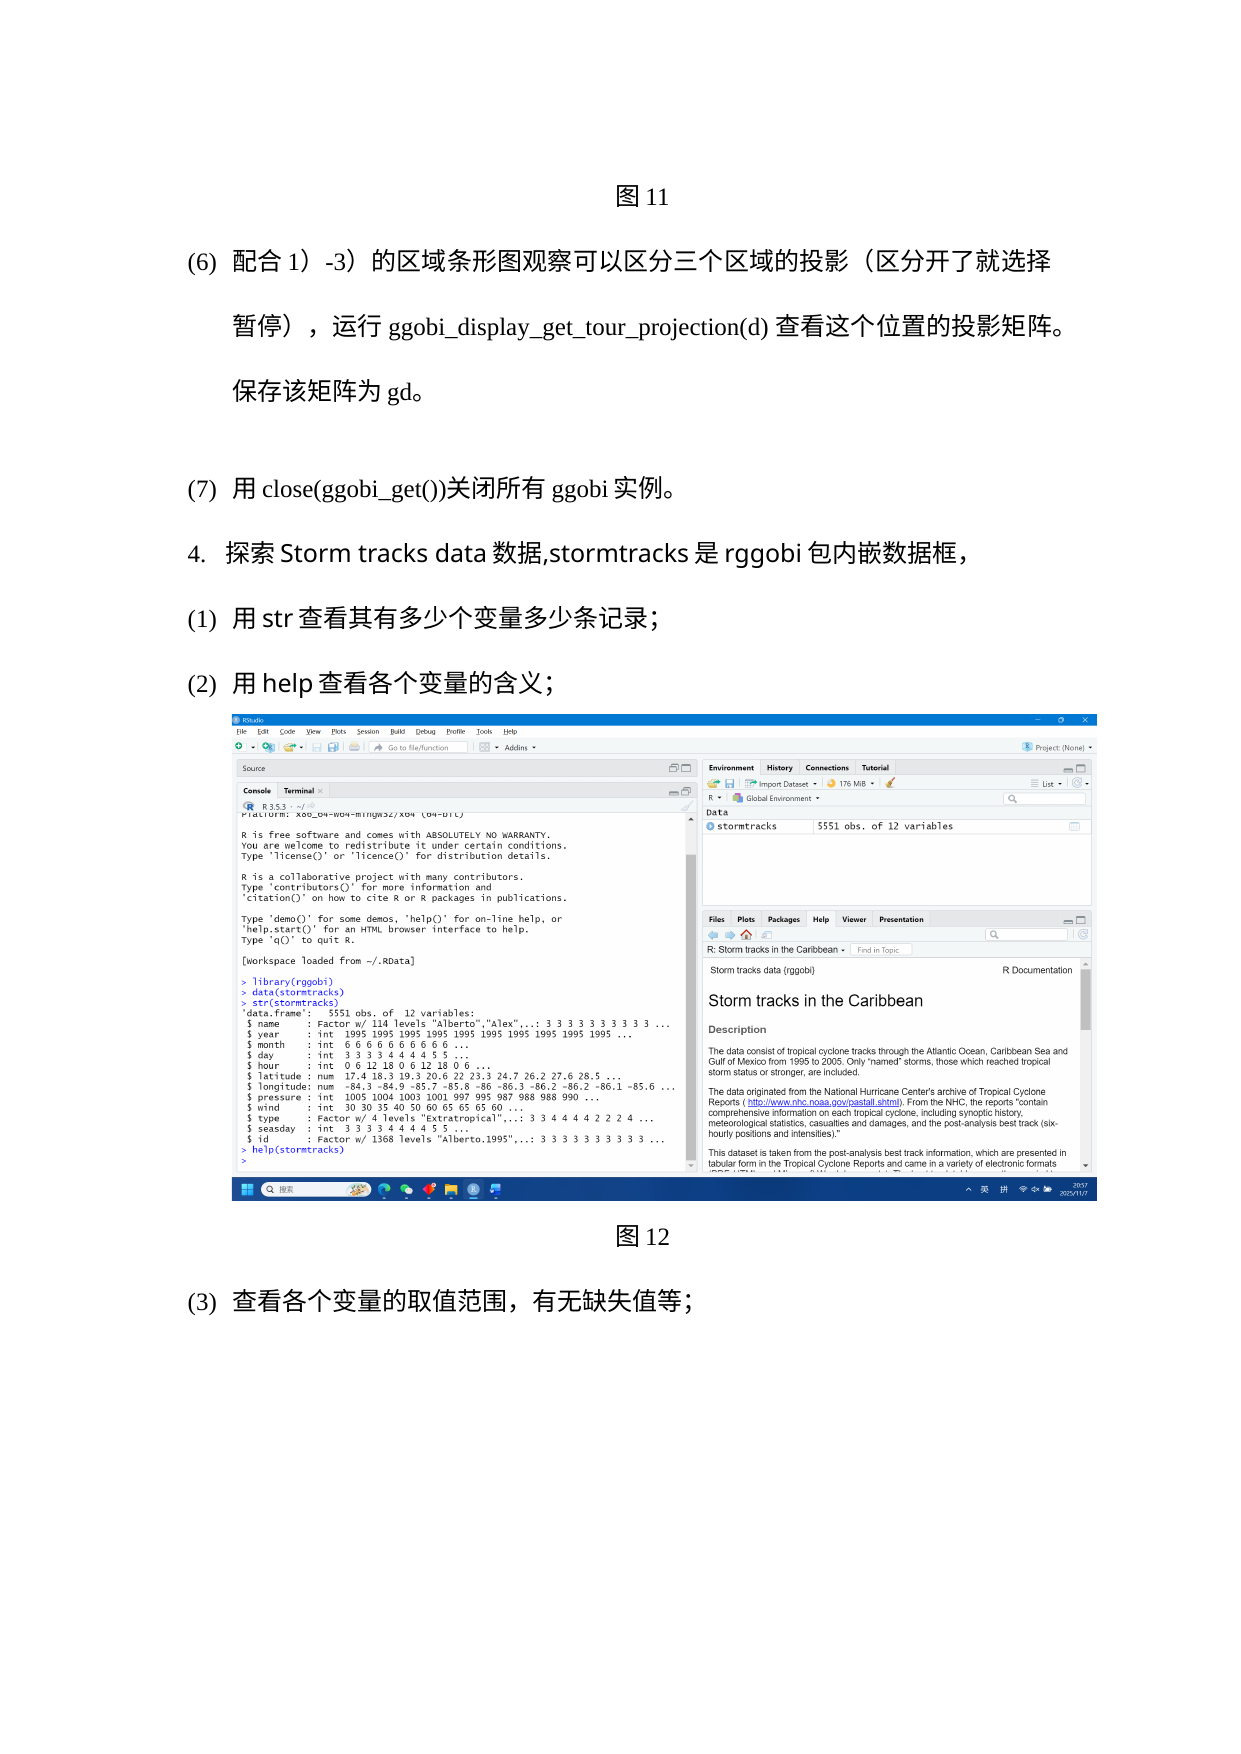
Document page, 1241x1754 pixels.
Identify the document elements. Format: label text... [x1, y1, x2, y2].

picture [231, 714, 1097, 1201]
list 配合1）-3）的区域条形图观察可以区分三个区域的投影（区分开了就选择暂停），运行ggobi_display_get_tour_projection(d) 查看这个位置的投影矩阵。保存该矩阵为gd。 [187, 227, 1053, 422]
list 用help查看各个变量的含义； [187, 649, 1053, 714]
list 图12 [232, 1201, 1053, 1267]
list 用str查看其有多少个变量多少条记录； [187, 584, 1053, 649]
list 查看各个变量的取值范围，有无缺失值等； [187, 1267, 1053, 1332]
list 用close(ggobi_get())关闭所有ggobi实例。 [187, 454, 1053, 519]
list 图11 [232, 162, 1053, 227]
list 探索Storm tracks data数据,stormtracks是rggobi包内嵌数据框， [187, 519, 1053, 584]
